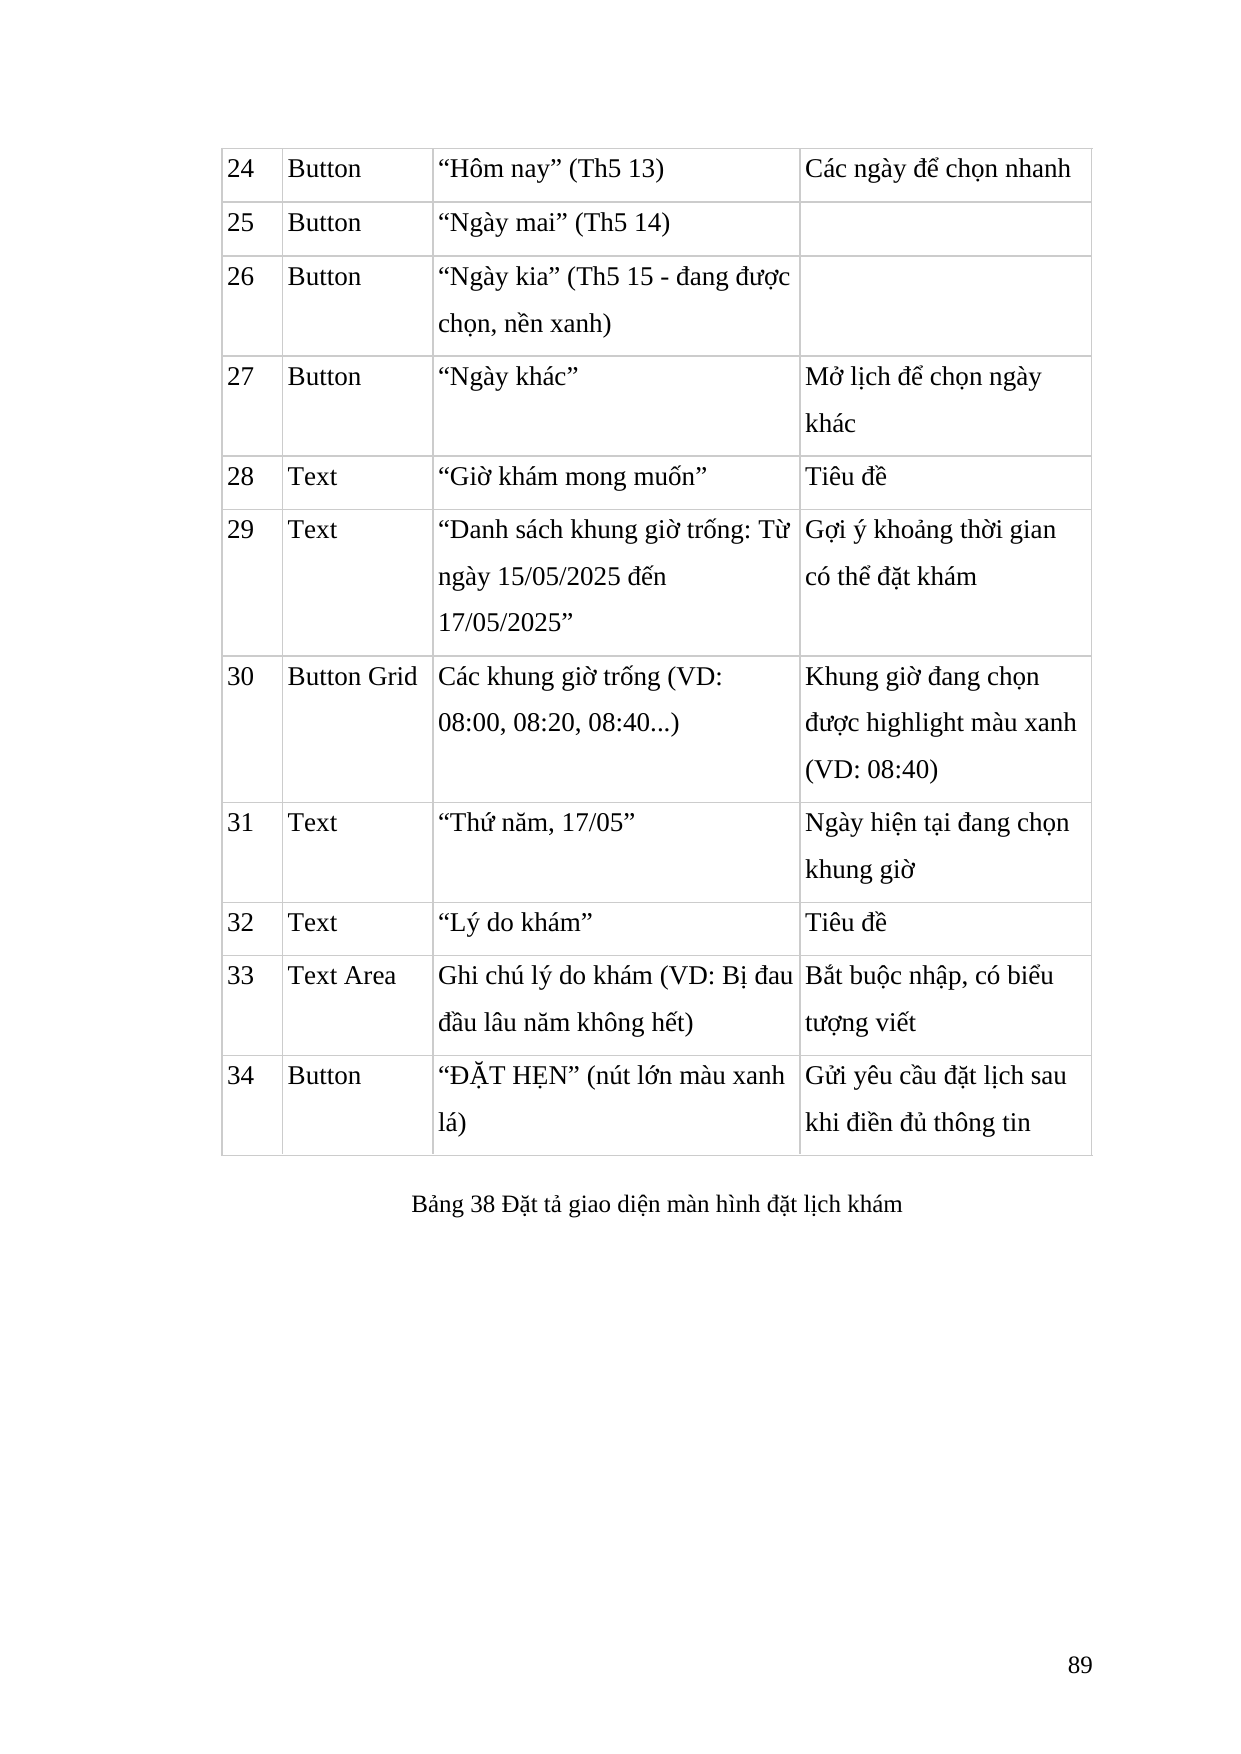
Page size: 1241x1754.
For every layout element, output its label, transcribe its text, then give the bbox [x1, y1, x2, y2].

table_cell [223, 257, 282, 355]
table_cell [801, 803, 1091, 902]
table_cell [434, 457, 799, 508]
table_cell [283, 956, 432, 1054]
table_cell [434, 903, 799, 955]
text Bảng 38 Đặt tả giao diện màn hình đặt lịch khám [221, 1189, 1092, 1218]
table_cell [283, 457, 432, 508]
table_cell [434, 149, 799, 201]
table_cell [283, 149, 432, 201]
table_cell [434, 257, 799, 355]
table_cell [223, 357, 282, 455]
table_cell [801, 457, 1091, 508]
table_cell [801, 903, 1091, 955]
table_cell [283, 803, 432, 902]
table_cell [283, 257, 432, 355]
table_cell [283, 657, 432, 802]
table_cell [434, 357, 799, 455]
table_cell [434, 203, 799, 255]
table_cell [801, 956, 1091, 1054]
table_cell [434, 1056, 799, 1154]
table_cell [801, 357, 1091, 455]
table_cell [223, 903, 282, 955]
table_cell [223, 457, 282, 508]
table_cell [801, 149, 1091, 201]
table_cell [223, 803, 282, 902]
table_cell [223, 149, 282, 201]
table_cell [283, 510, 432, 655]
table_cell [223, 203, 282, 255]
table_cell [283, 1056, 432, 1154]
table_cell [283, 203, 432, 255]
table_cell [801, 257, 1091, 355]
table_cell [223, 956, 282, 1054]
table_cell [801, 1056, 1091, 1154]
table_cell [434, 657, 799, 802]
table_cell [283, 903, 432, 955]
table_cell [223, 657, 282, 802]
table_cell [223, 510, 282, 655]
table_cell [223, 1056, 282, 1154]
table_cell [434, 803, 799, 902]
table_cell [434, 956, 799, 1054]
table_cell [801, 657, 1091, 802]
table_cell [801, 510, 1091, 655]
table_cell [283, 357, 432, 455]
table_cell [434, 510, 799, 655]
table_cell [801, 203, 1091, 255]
